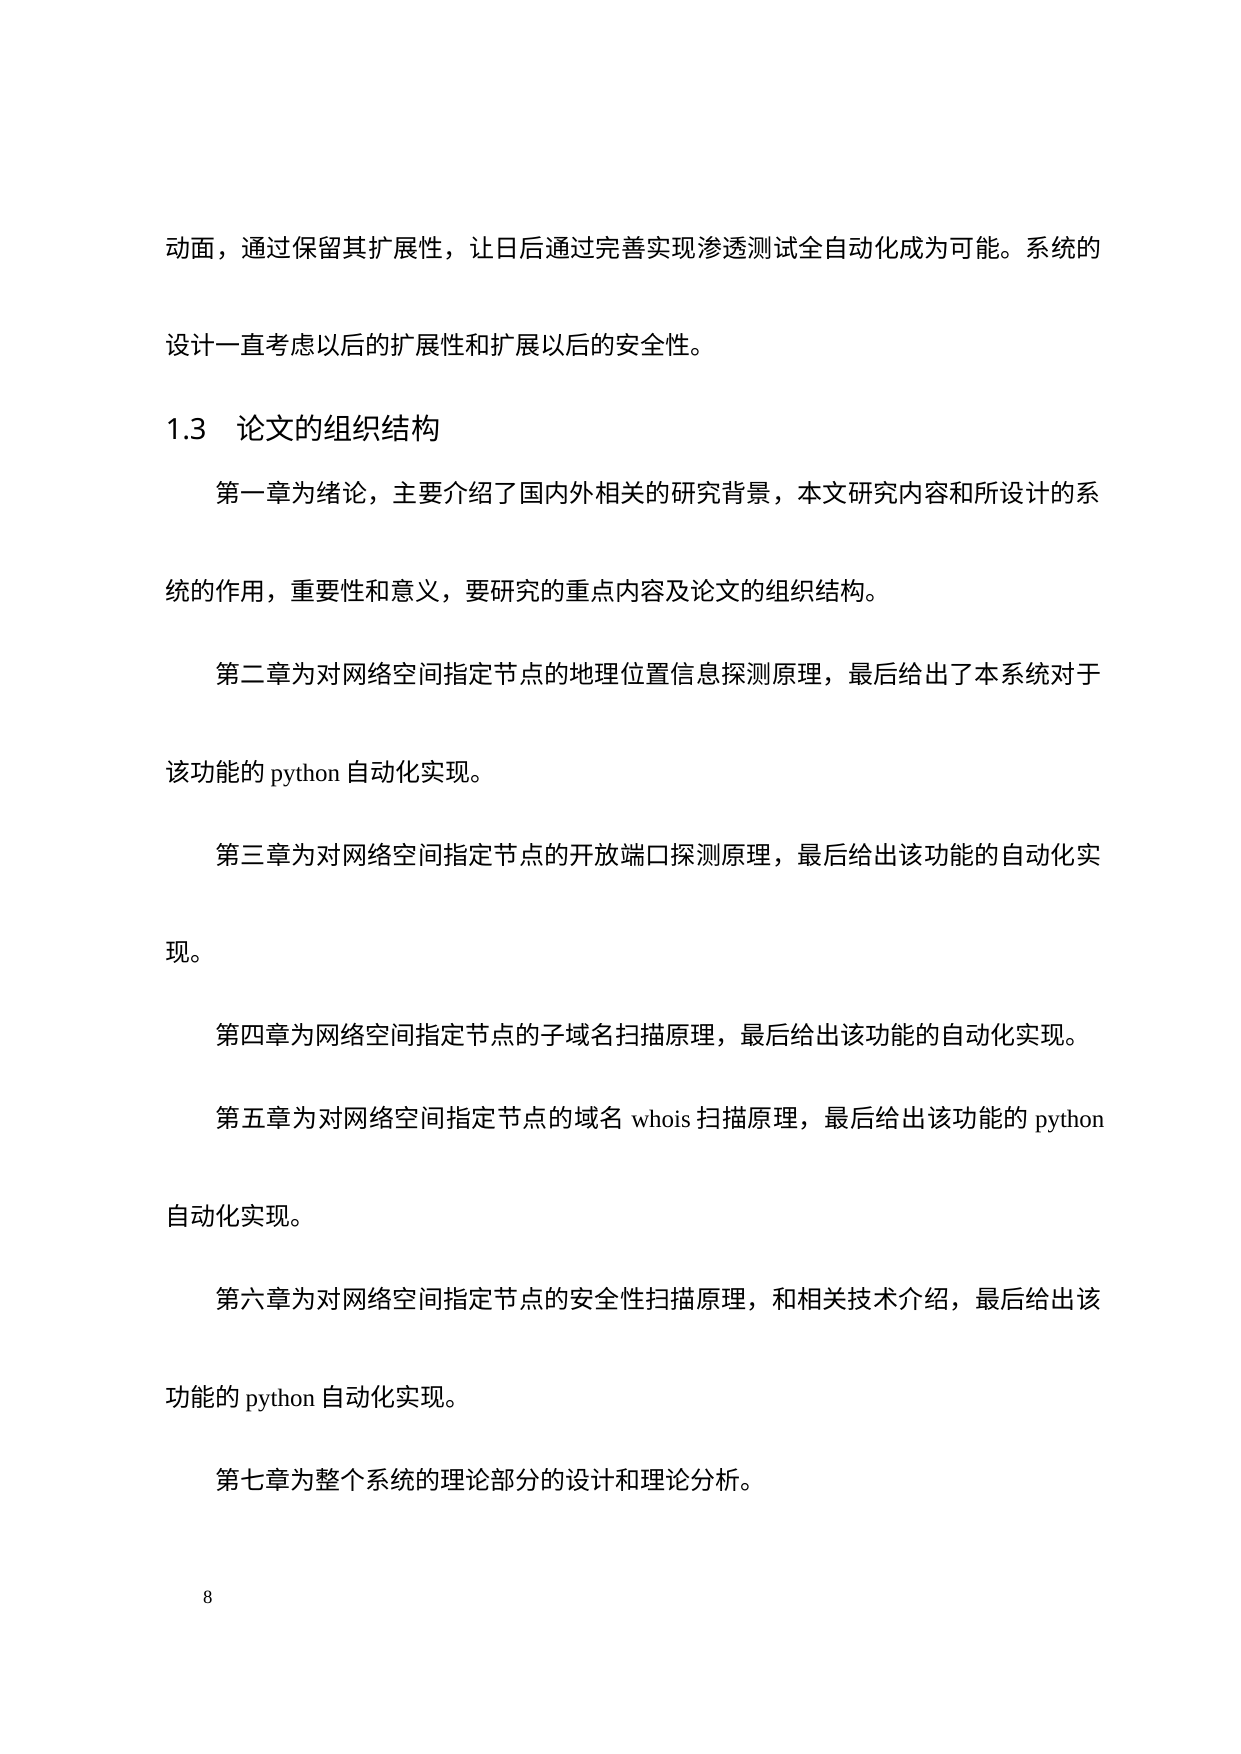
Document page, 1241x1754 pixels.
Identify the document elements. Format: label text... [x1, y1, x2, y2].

text 第二章为对网络空间指定节点的地理位置信息探测原理，最后给出了本系统对于该功能的python自动化实现。 [165, 640, 1104, 803]
text 第一章为绪论，主要介绍了国内外相关的研究背景，本文研究内容和所设计的系统的作用，重要性和意义，要研究的重点内容及论文的组织结构。 [165, 459, 1104, 622]
text 第四章为网络空间指定节点的子域名扫描原理，最后给出该功能的自动化实现。 [165, 1001, 1104, 1066]
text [165, 214, 1104, 376]
text 第五章为对网络空间指定节点的域名whois扫描原理，最后给出该功能的python自动化实现。 [165, 1084, 1104, 1247]
text 第三章为对网络空间指定节点的开放端口探测原理，最后给出该功能的自动化实现。 [165, 821, 1104, 983]
text 第六章为对网络空间指定节点的安全性扫描原理，和相关技术介绍，最后给出该功能的python自动化实现。 [165, 1265, 1104, 1428]
subtitle 1.3 论文的组织结构 [165, 394, 1104, 459]
text 第七章为整个系统的理论部分的设计和理论分析。 [165, 1446, 1104, 1511]
